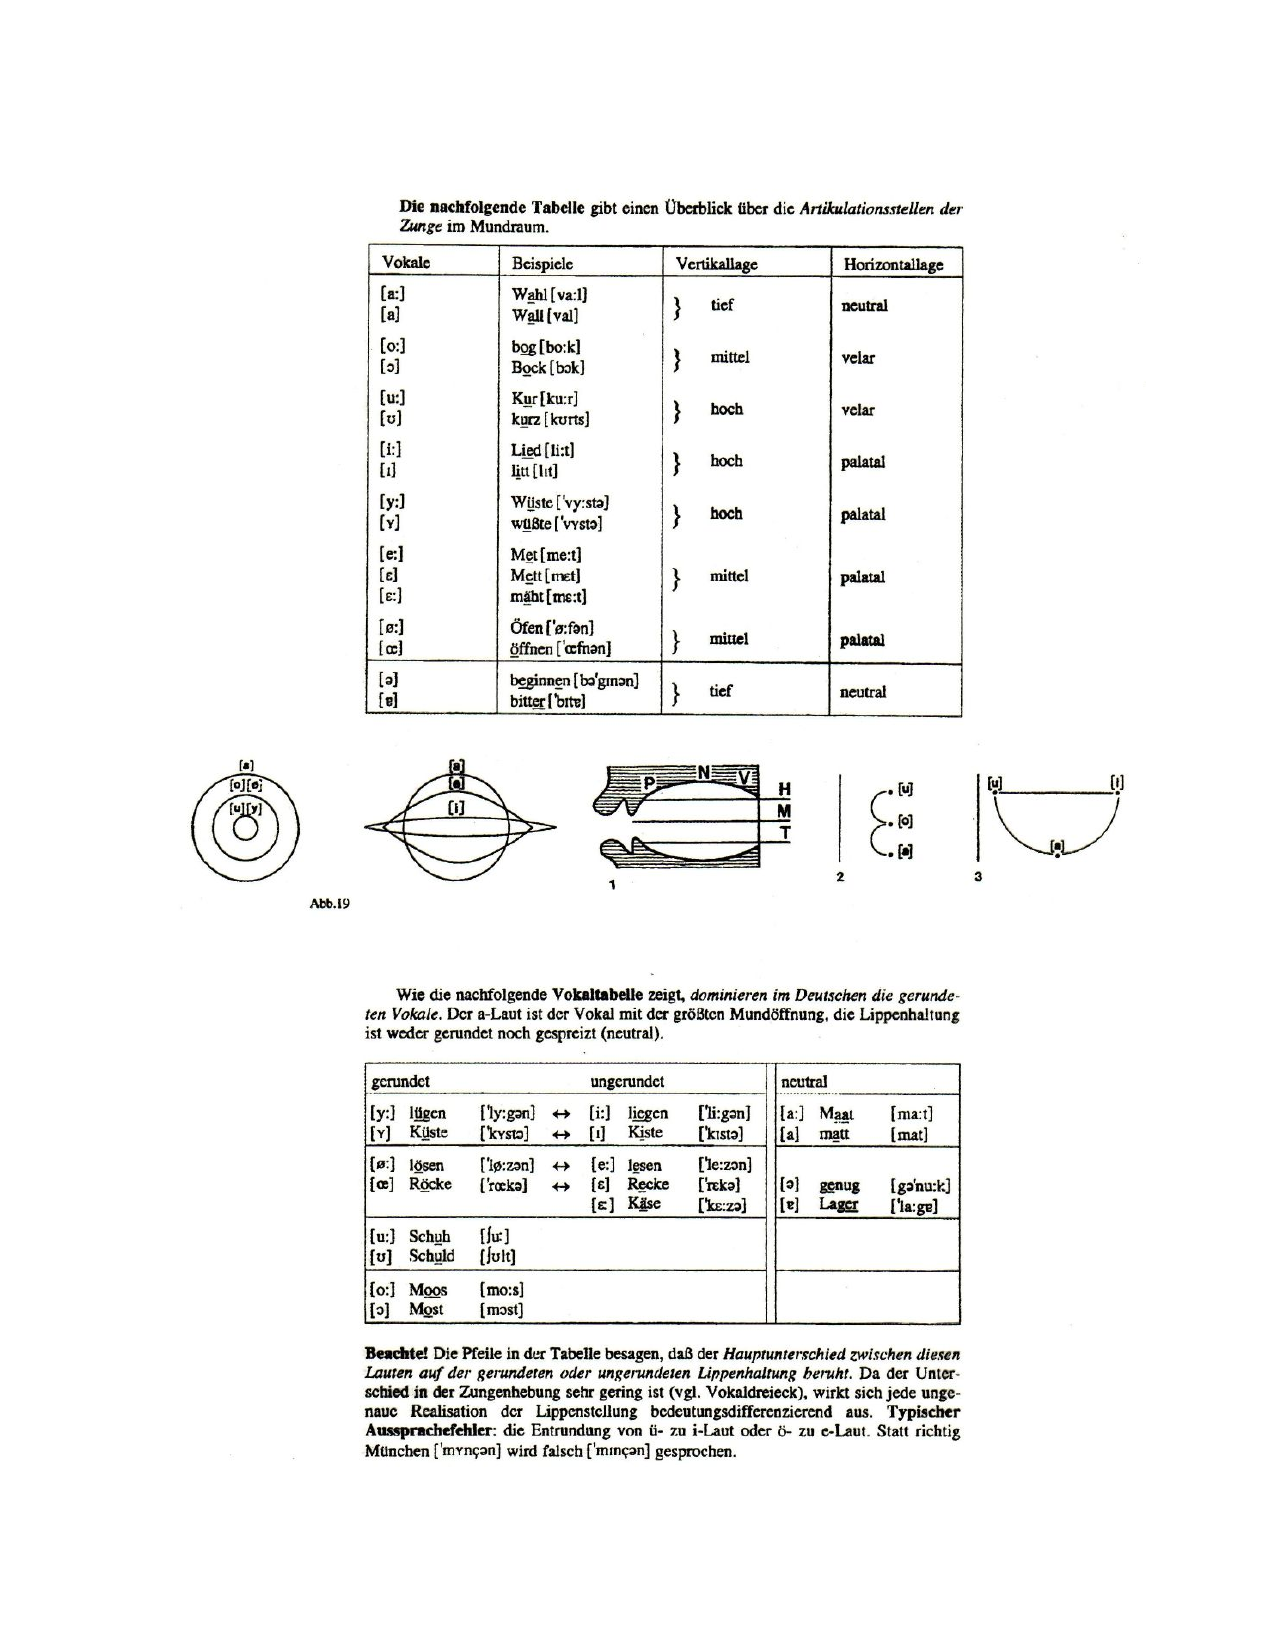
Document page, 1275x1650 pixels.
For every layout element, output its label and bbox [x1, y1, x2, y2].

picture [166, 147, 1146, 1497]
